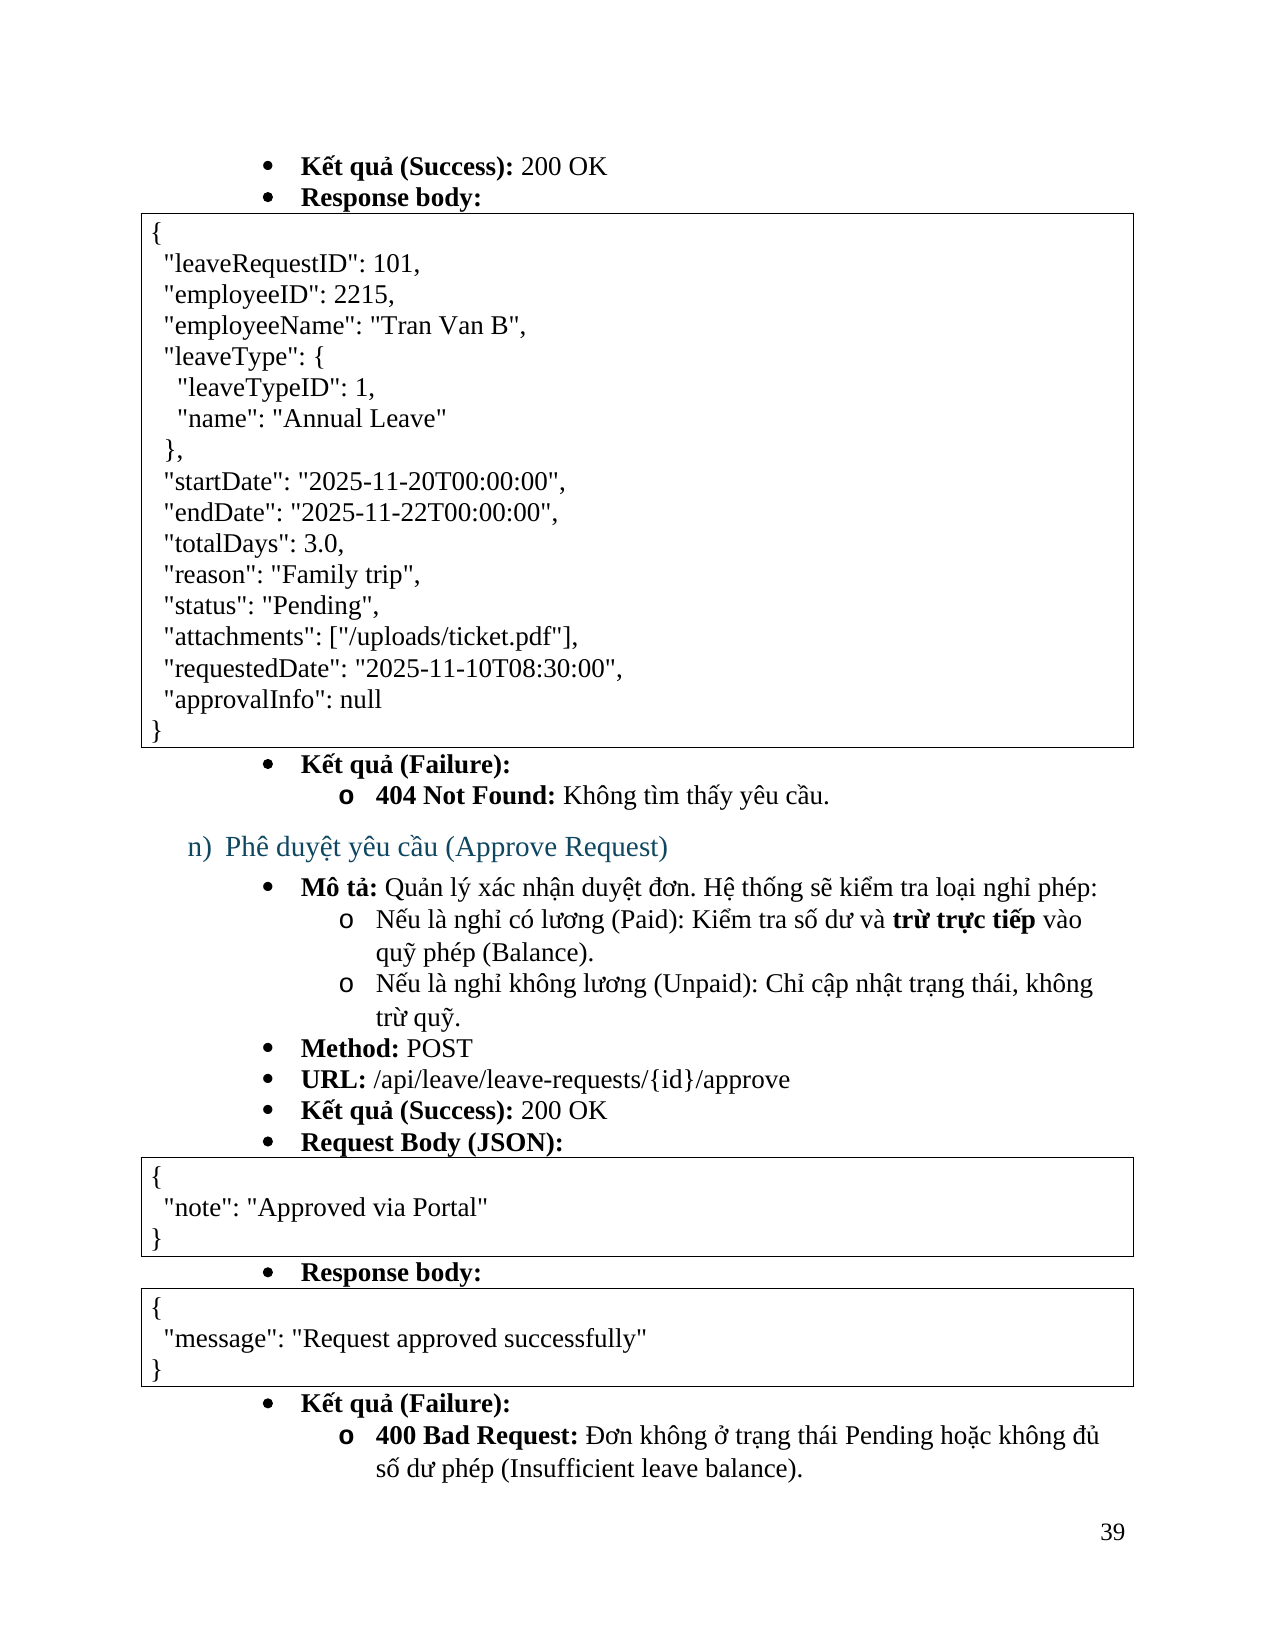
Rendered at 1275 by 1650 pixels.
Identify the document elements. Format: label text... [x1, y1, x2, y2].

list URL: /api/leave/leave-requests/{id}/approve [263, 1063, 1125, 1094]
text { [142, 1289, 1133, 1322]
text "reason": "Family trip", [150, 558, 1125, 589]
list 400 Bad Request: Đơn không ở trạng thái Pending hoặc không đủ số dư phép (Insufficient leave balance). [338, 1419, 1125, 1483]
text { [142, 214, 1133, 247]
text "message": "Request approved successfully" [150, 1322, 1125, 1350]
text } [142, 1219, 1133, 1256]
text "employeeName": "Tran Van B", [150, 309, 1125, 340]
subtitle Phê duyệt yêu cầu (Approve Request) [187, 829, 1125, 863]
text "requestedDate": "2025-11-10T08:30:00", [150, 652, 1125, 683]
text } [142, 1350, 1133, 1386]
list Kết quả (Success): 200 OK [263, 150, 1125, 181]
text }, [150, 434, 1125, 465]
text } [142, 711, 1133, 747]
list Nếu là nghỉ không lương (Unpaid): Chỉ cập nhật trạng thái, không trừ quỹ. [338, 967, 1125, 1032]
text "name": "Annual Leave" [150, 402, 1125, 434]
text "leaveType": { [150, 340, 1125, 371]
text "leaveRequestID": 101, [150, 247, 1125, 278]
list Method: POST [263, 1032, 1125, 1063]
text "endDate": "2025-11-22T00:00:00", [150, 496, 1125, 527]
list 404 Not Found: Không tìm thấy yêu cầu. [338, 779, 1125, 813]
text "approvalInfo": null [150, 683, 1125, 711]
list Mô tả: Quản lý xác nhận duyệt đơn. Hệ thống sẽ kiểm tra loại nghỉ phép: [263, 871, 1125, 903]
text "leaveTypeID": 1, [150, 371, 1125, 402]
text "status": "Pending", [150, 589, 1125, 621]
text "startDate": "2025-11-20T00:00:00", [150, 465, 1125, 496]
text "totalDays": 3.0, [150, 527, 1125, 558]
text { [142, 1158, 1133, 1191]
list Request Body (JSON): [263, 1126, 1125, 1157]
text "attachments": ["/uploads/ticket.pdf"], [150, 621, 1125, 652]
list Kết quả (Failure): [263, 748, 1125, 779]
list Response body: [263, 1257, 1125, 1288]
text "employeeID": 2215, [150, 278, 1125, 309]
text "note": "Approved via Portal" [150, 1191, 1125, 1219]
list Nếu là nghỉ có lương (Paid): Kiểm tra số dư và trừ trực tiếp vào quỹ phép (Balance). [338, 903, 1125, 967]
list Response body: [263, 181, 1125, 212]
list Kết quả (Success): 200 OK [263, 1094, 1125, 1126]
list Kết quả (Failure): [263, 1387, 1125, 1419]
